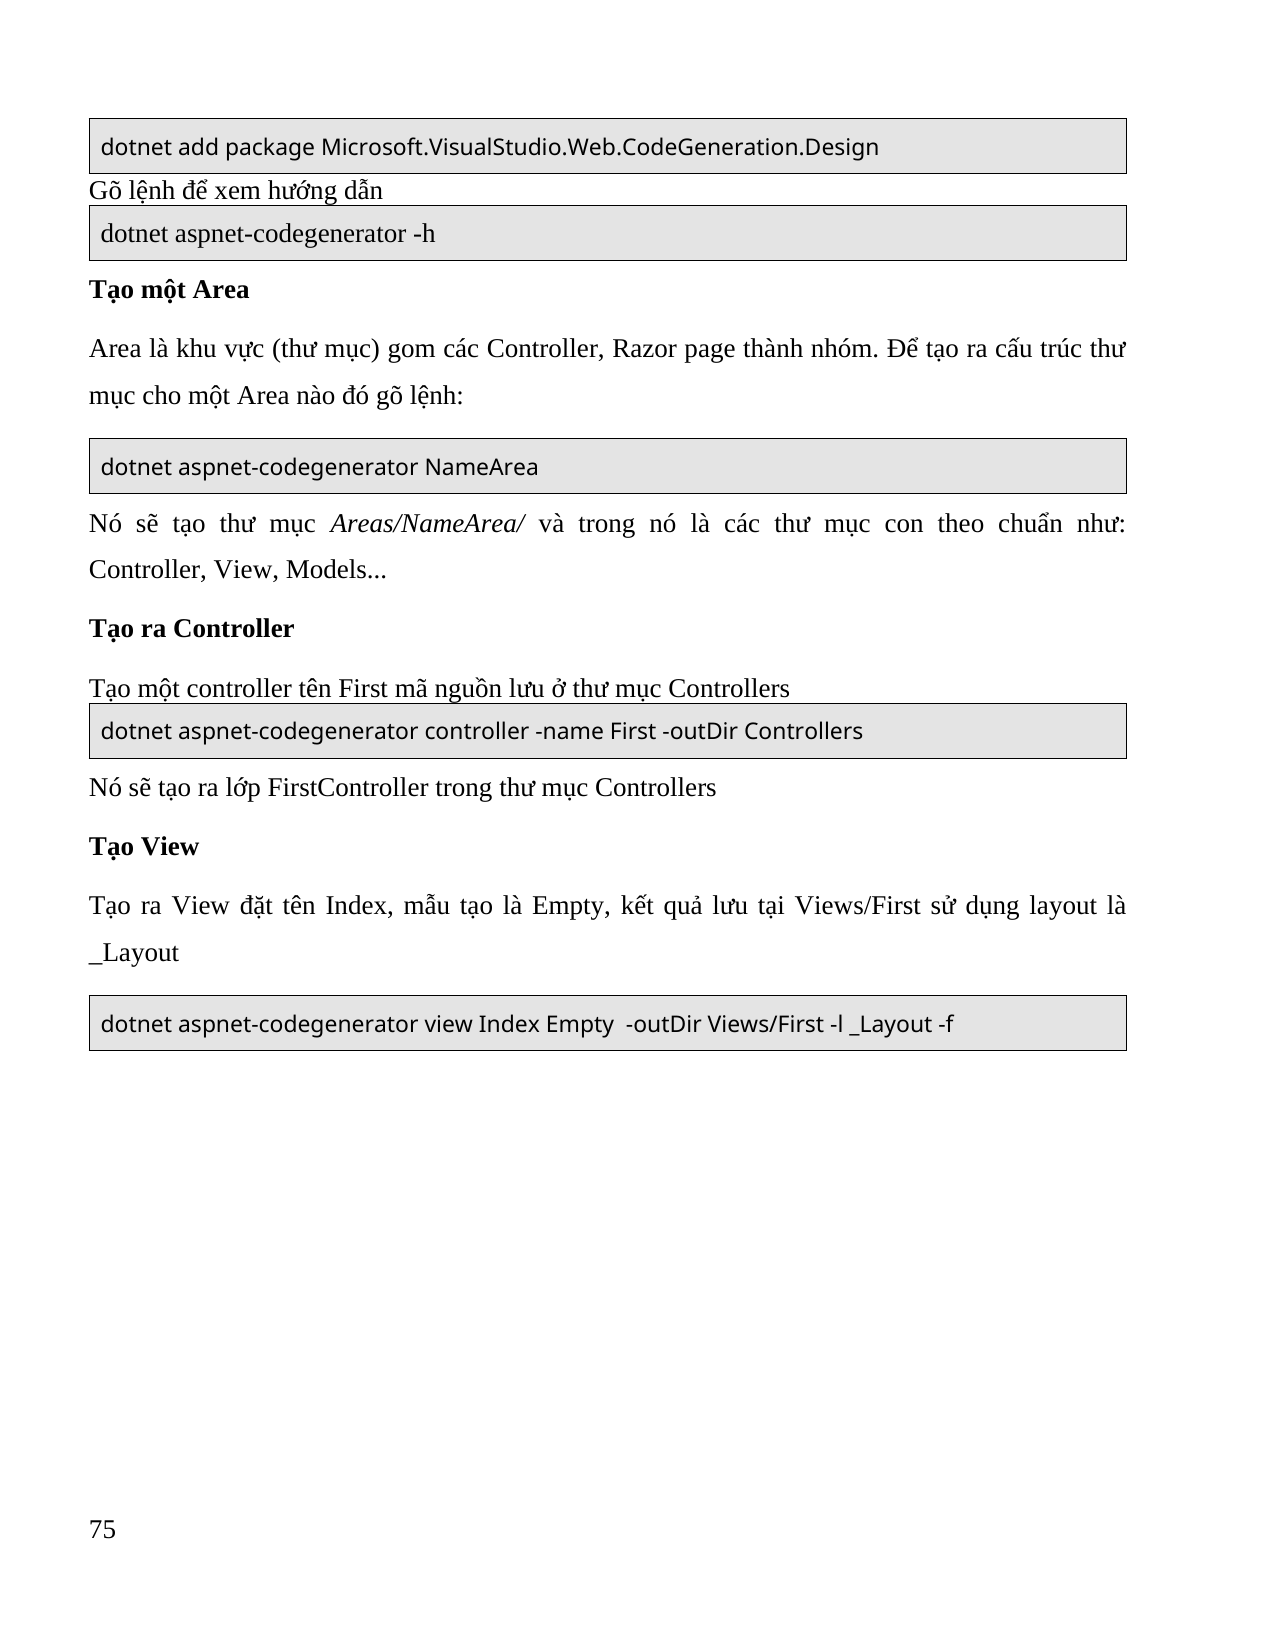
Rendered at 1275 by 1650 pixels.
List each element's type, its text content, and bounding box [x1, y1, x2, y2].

table_header dotnet aspnet-codegenerator controller -name First -outDir Controllers [90, 704, 1126, 758]
table_header dotnet add package Microsoft.VisualStudio.Web.CodeGeneration.Design [90, 119, 1126, 173]
text Gõ lệnh để xem hướng dẫn [89, 174, 1127, 205]
text Tạo một Area [89, 273, 1127, 304]
text Area là khu vực (thư mục) gom các Controller, Razor page thành nhóm. Để tạo ra cấu trúc thư mục cho một Area nào đó gõ lệnh: [89, 332, 1127, 410]
table_header dotnet aspnet-codegenerator view Index Empty -outDir Views/First -l _Layout -f [90, 996, 1126, 1050]
text Nó sẽ tạo ra lớp FirstController trong thư mục Controllers [89, 771, 1127, 802]
text Tạo ra Controller [89, 612, 1127, 644]
text Tạo View [89, 830, 1127, 861]
table_header dotnet aspnet-codegenerator -h [90, 206, 1126, 260]
table_header dotnet aspnet-codegenerator NameArea [90, 439, 1126, 493]
text Nó sẽ tạo thư mục Areas/NameArea/ và trong nó là các thư mục con theo chuẩn như: Controller, View, Models... [89, 507, 1127, 584]
text Tạo một controller tên First mã nguồn lưu ở thư mục Controllers [89, 672, 1127, 703]
text Tạo ra View đặt tên Index, mẫu tạo là Empty, kết quả lưu tại Views/First sử dụng layout là _Layout [89, 889, 1127, 967]
